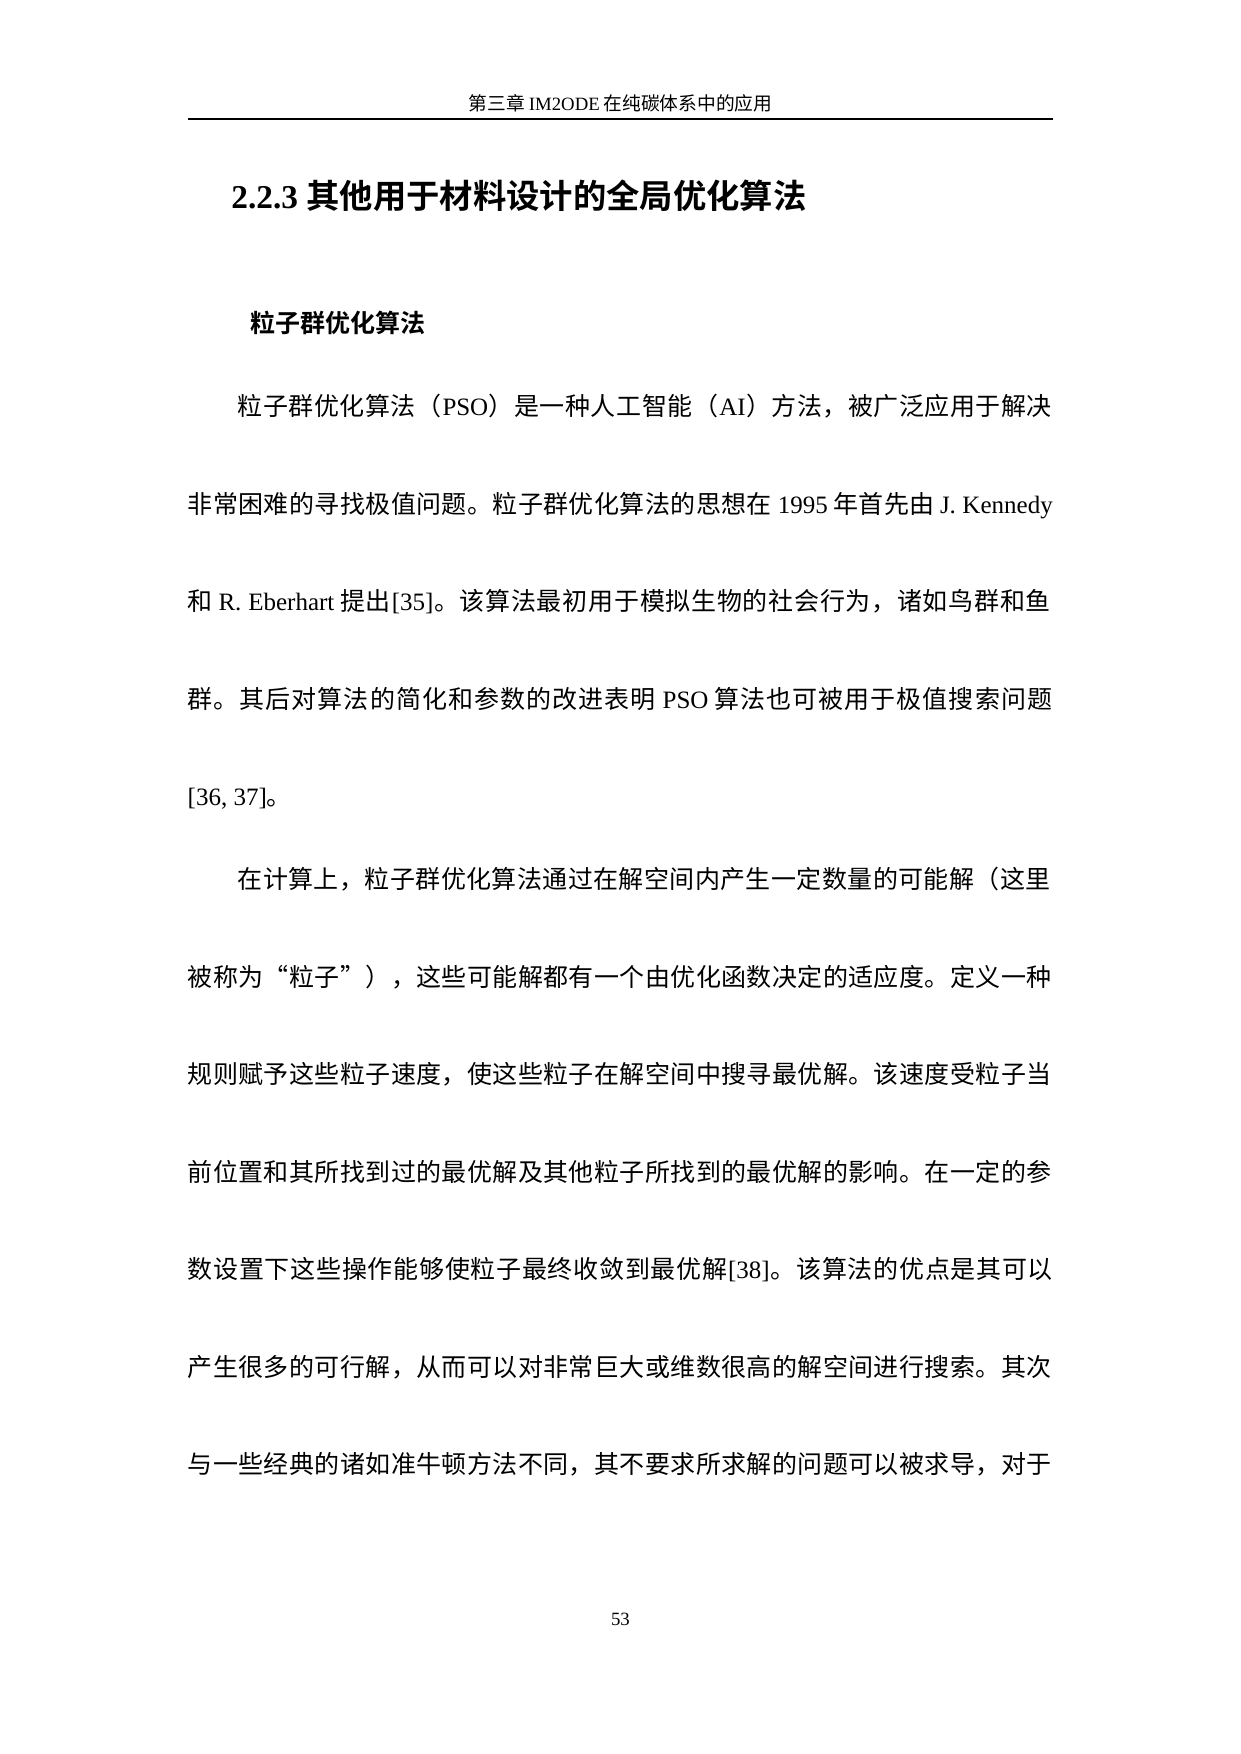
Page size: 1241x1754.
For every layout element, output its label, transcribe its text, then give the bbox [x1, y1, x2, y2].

text 粒子群优化算法 [231, 289, 1053, 354]
text 粒子群优化算法（PSO）是一种人工智能（AI）方法，被广泛应用于解决非常困难的寻找极值问题。粒子群优化算法的思想在1995年首先由J. Kennedy和R. Eberhart提出[35]。该算法最初用于模拟生物的社会行为，诸如鸟群和鱼群。其后对算法的简化和参数的改进表明PSO算法也可被用于极值搜索问题[36, 37]。 [187, 372, 1053, 827]
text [187, 845, 1053, 1495]
subtitle 2.2.3 其他用于材料设计的全局优化算法 [187, 162, 1053, 227]
